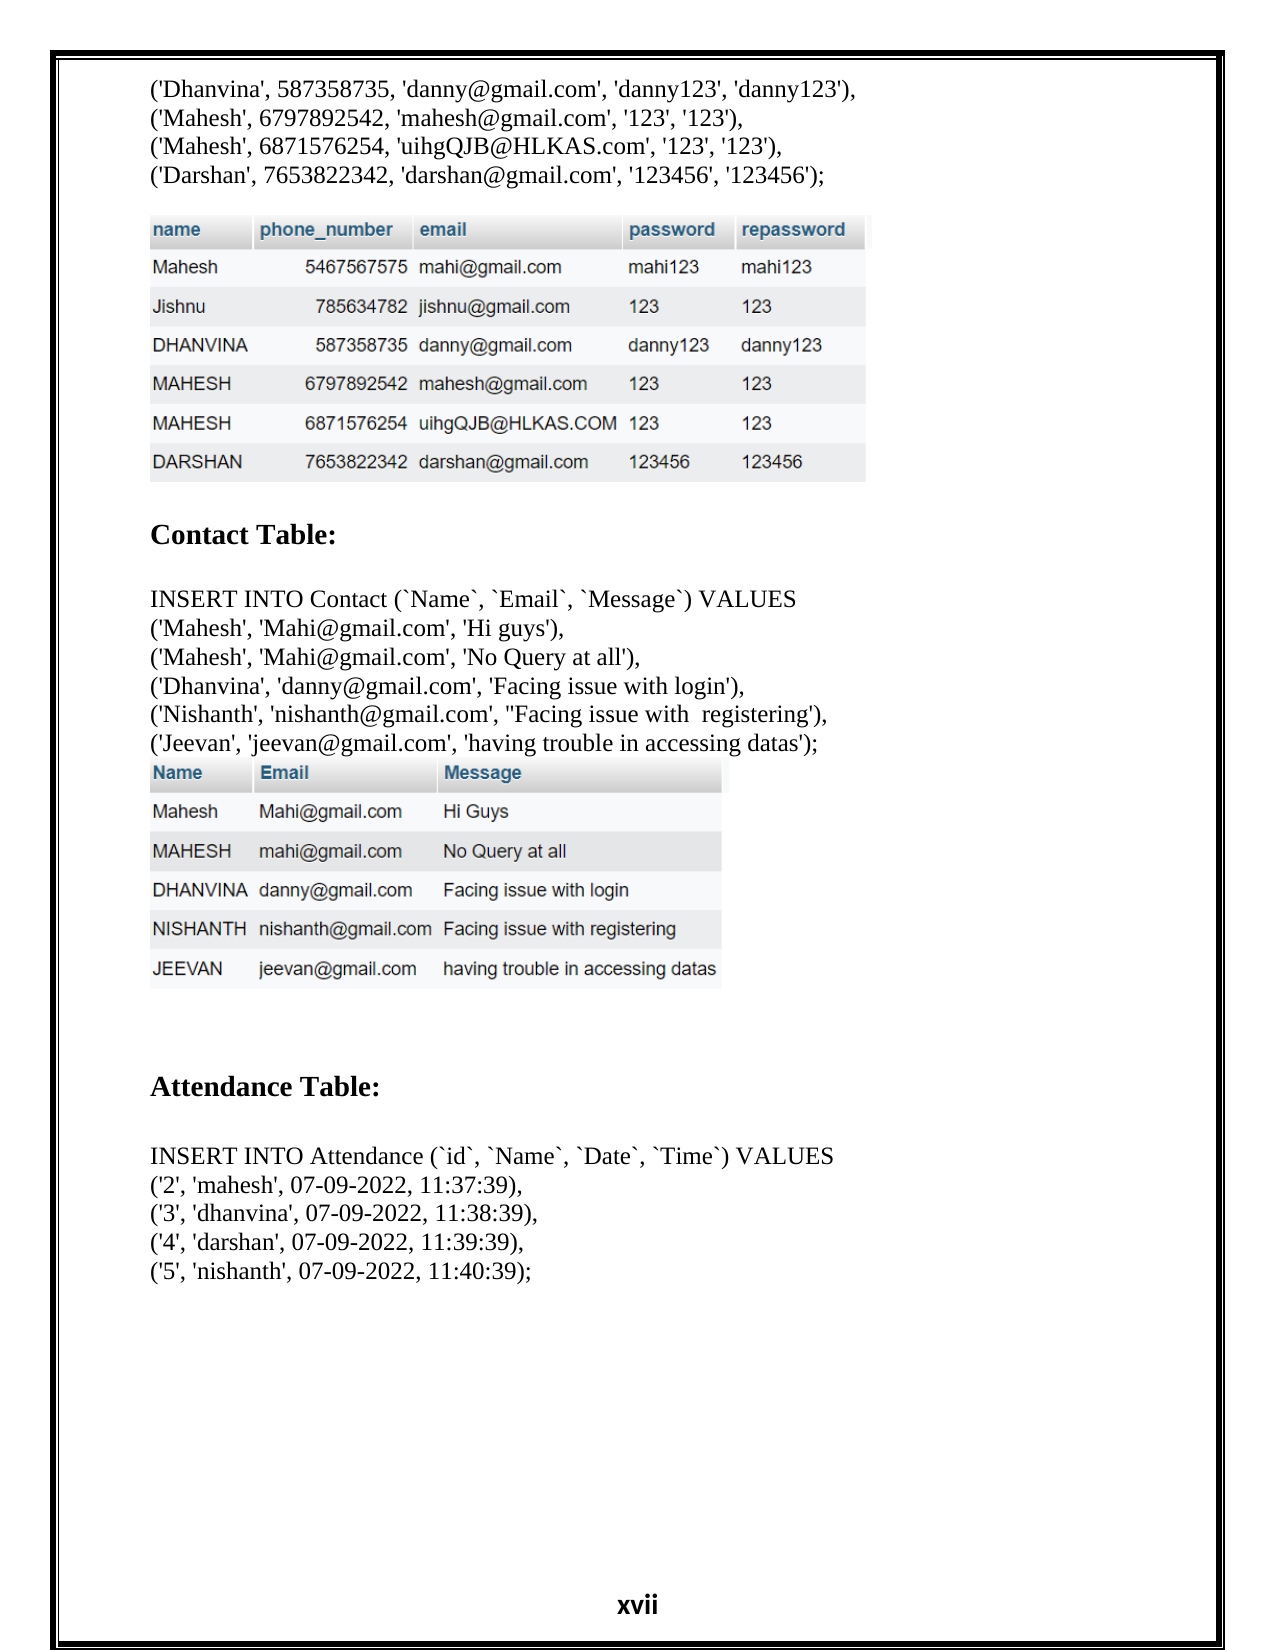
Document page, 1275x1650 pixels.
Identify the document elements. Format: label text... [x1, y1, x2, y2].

text ('4', 'darshan', 07-09-2022, 11:39:39), [150, 1227, 1125, 1256]
text ('Jeevan', 'jeevan@gmail.com', 'having trouble in accessing datas'); [150, 728, 1125, 757]
text ('3', 'dhanvina', 07-09-2022, 11:38:39), [150, 1198, 1125, 1227]
text ('Dhanvina', 587358735, 'danny@gmail.com', 'danny123', 'danny123'), [150, 74, 1125, 103]
text INSERT INTO Attendance (`id`, `Name`, `Date`, `Time`) VALUES [150, 1141, 1125, 1170]
text ('Mahesh', 'Mahi@gmail.com', 'Hi guys'), [150, 613, 1125, 642]
text Contact Table: [150, 517, 1125, 551]
picture [150, 757, 730, 993]
picture [150, 215, 872, 484]
text ('2', 'mahesh', 07-09-2022, 11:37:39), [150, 1170, 1125, 1198]
text ('Darshan', 7653822342, 'darshan@gmail.com', '123456', '123456'); [150, 160, 1125, 189]
text ('Mahesh', 6871576254, 'uihgQJB@HLKAS.com', '123', '123'), [150, 131, 1125, 160]
text ('Mahesh', 'Mahi@gmail.com', 'No Query at all'), [150, 642, 1125, 671]
text Attendance Table: [150, 1069, 1125, 1103]
text INSERT INTO Contact (`Name`, `Email`, `Message`) VALUES [150, 584, 1125, 613]
text ('Nishanth', 'nishanth@gmail.com', ''Facing issue with registering'), [150, 699, 1125, 728]
text ('Dhanvina', 'danny@gmail.com', 'Facing issue with login'), [150, 671, 1125, 699]
text ('Mahesh', 6797892542, 'mahesh@gmail.com', '123', '123'), [150, 103, 1125, 131]
text ('5', 'nishanth', 07-09-2022, 11:40:39); [150, 1256, 1125, 1285]
